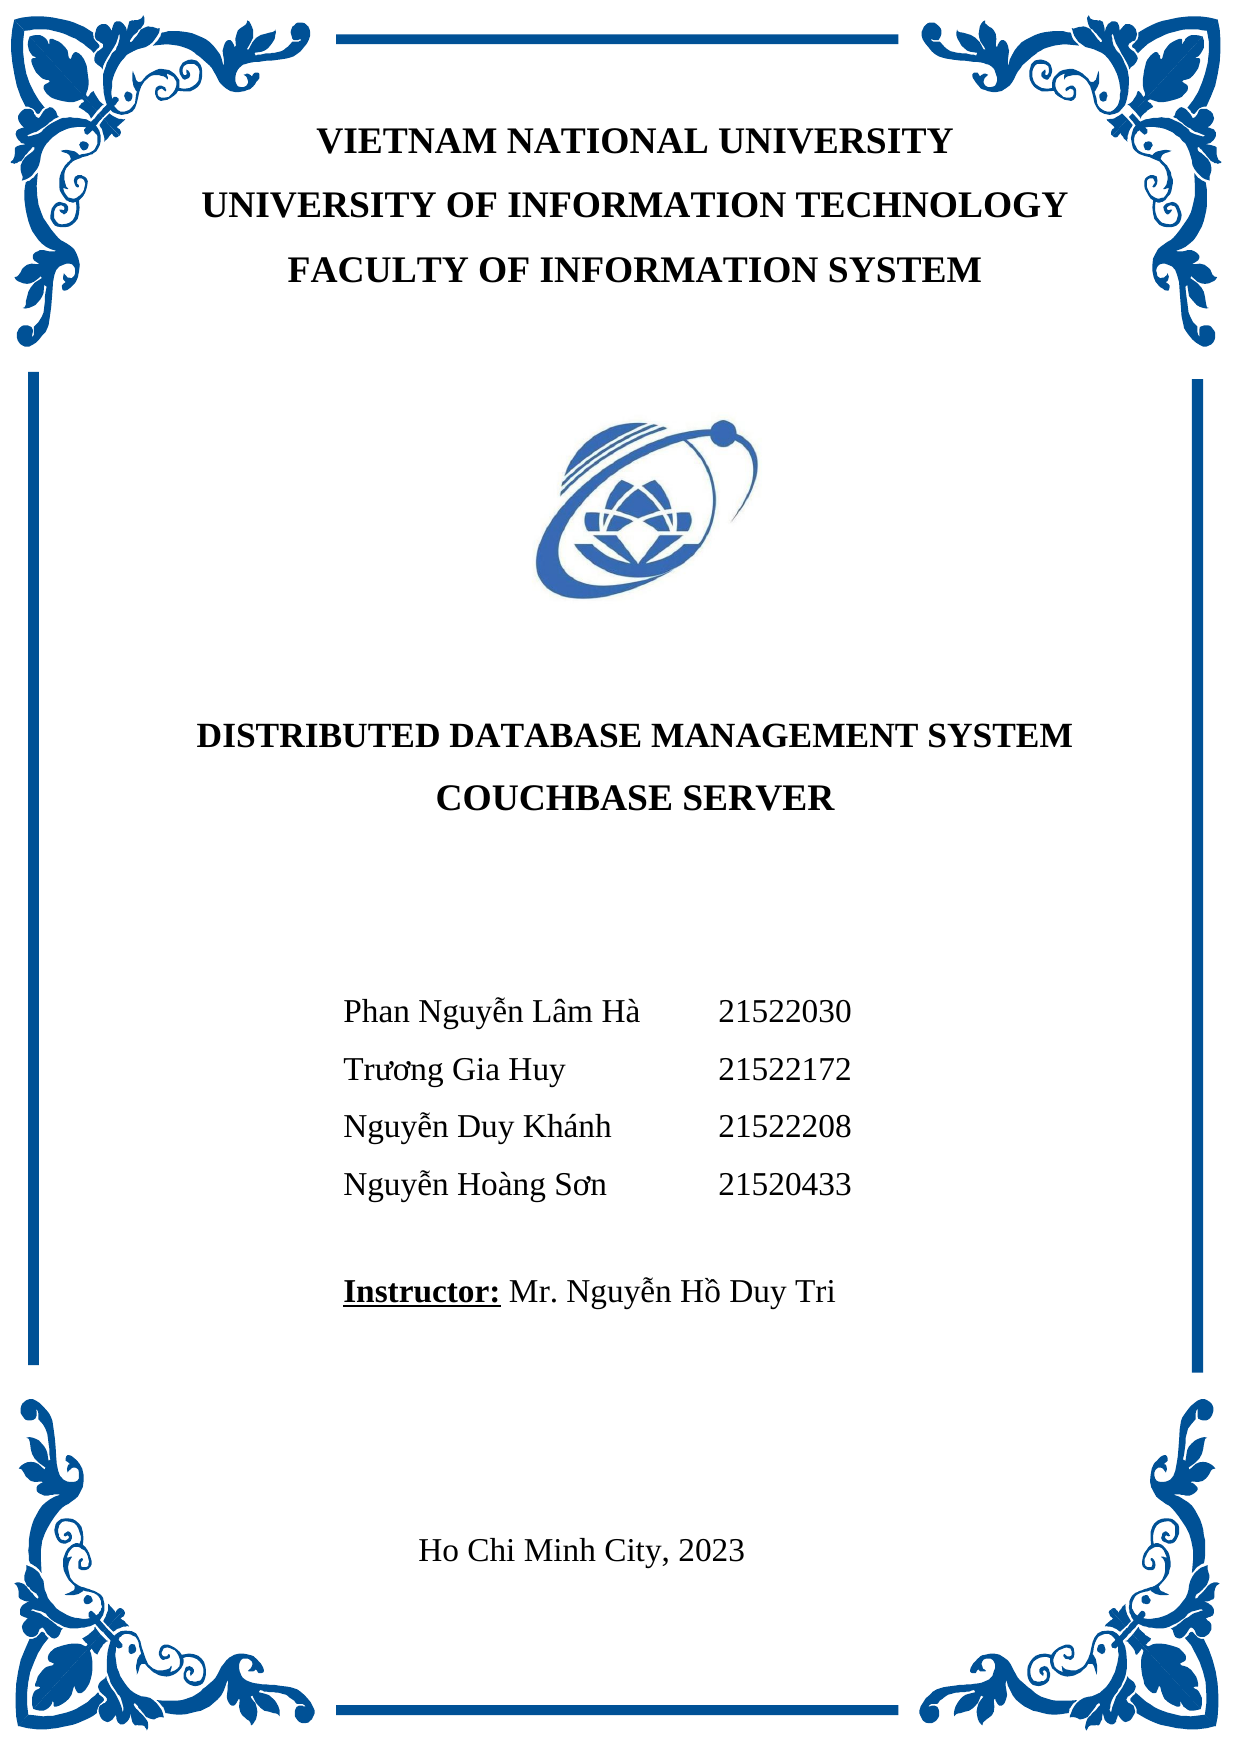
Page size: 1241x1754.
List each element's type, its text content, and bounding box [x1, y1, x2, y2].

text Ho Chi Minh City, 2023 [343, 1531, 1152, 1569]
text DISTRIBUTED DATABASE MANAGEMENT SYSTEM [118, 714, 1152, 755]
text Nguyễn Hoàng Sơn 21520433 [343, 1164, 1152, 1202]
text Nguyễn Duy Khánh 21522208 [343, 1106, 1152, 1145]
text Phan Nguyễn Lâm Hà 21522030 [343, 991, 1152, 1030]
text UNIVERSITY OF INFORMATION TECHNOLOGY [118, 183, 1152, 226]
text COUCHBASE SERVER [118, 776, 1152, 819]
text VIETNAM NATIONAL UNIVERSITY [118, 118, 1152, 161]
text Trương Gia Huy 21522172 [343, 1049, 1152, 1087]
picture [523, 412, 763, 604]
text Instructor: Mr. Nguyễn Hồ Duy Tri [343, 1272, 1152, 1310]
text FACULTY OF INFORMATION SYSTEM [118, 247, 1152, 291]
